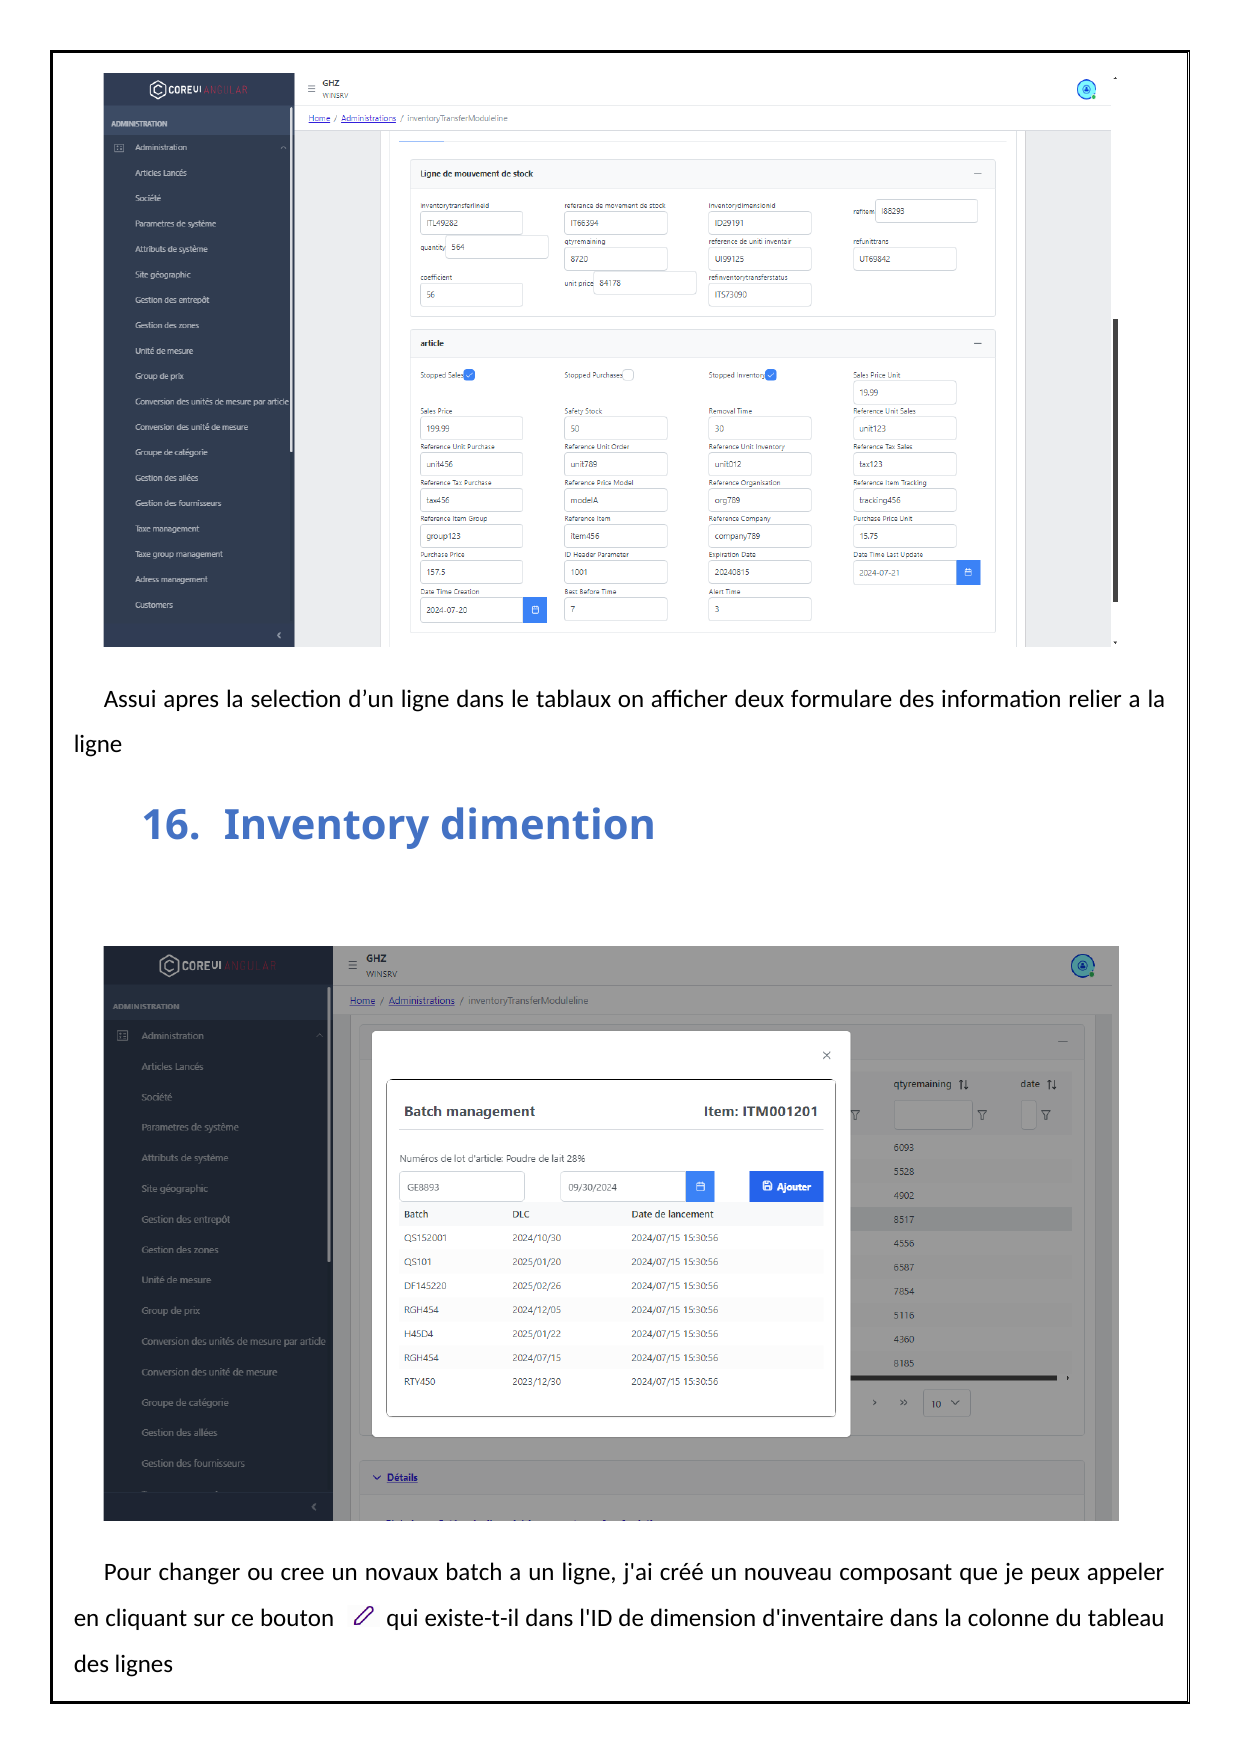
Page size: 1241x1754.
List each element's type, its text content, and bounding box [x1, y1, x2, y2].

picture [103, 73, 1119, 647]
text Pour changer ou cree un novaux batch a un ligne, j'ai créé un nouveau composant que je peux appeler en cliquant sur ce bouton qui existe-t-il dans l'ID de dimension d'inventaire dans la colonne du tableau des lignes [73, 1556, 1167, 1678]
picture [103, 946, 1119, 1521]
subtitle Inventory dimention [141, 795, 1167, 852]
picture [347, 1605, 381, 1627]
text Assui apres la selection d’un ligne dans le tablaux on afficher deux formulare des information relier a la ligne [73, 683, 1167, 759]
